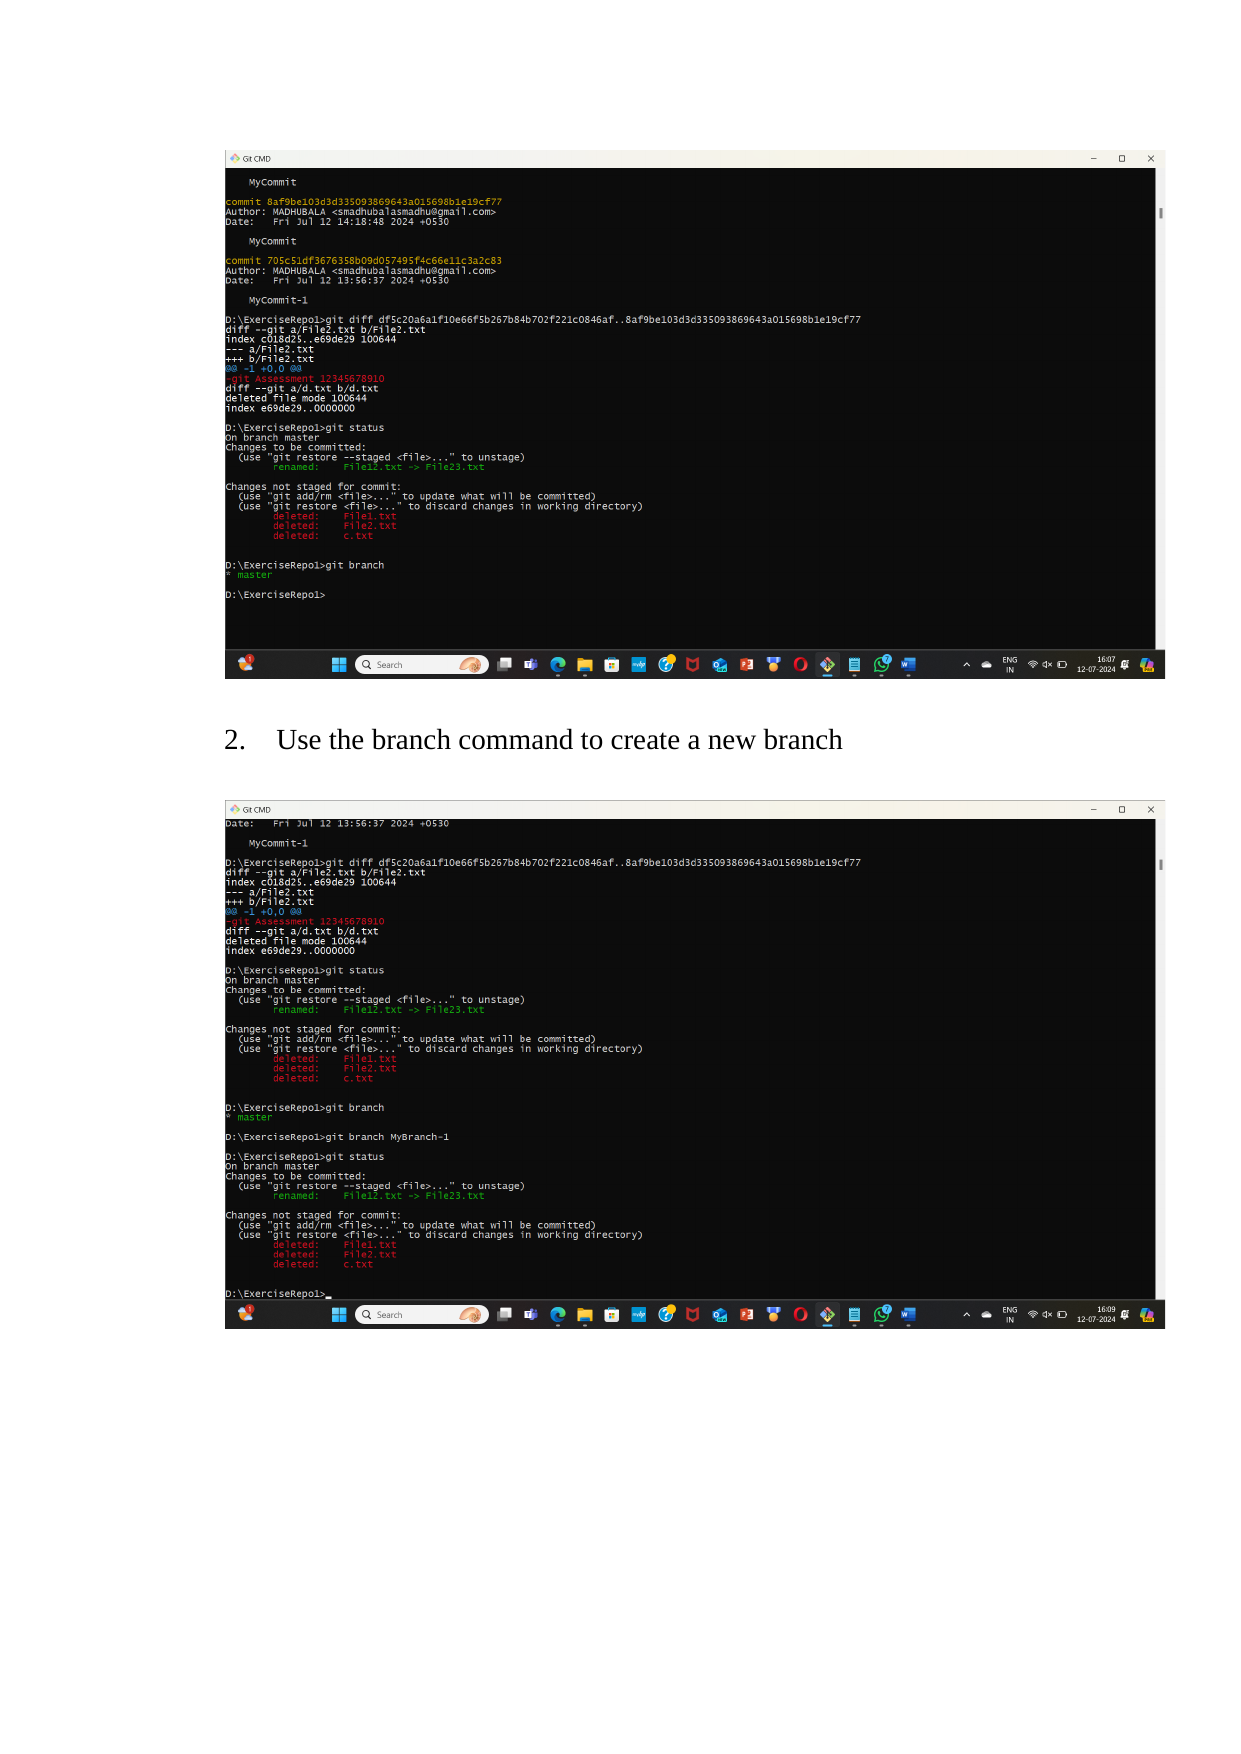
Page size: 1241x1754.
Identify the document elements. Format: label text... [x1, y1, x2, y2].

picture [225, 800, 1166, 1329]
picture [225, 150, 1166, 679]
list Use the branch command to create a new branch [224, 722, 1090, 756]
